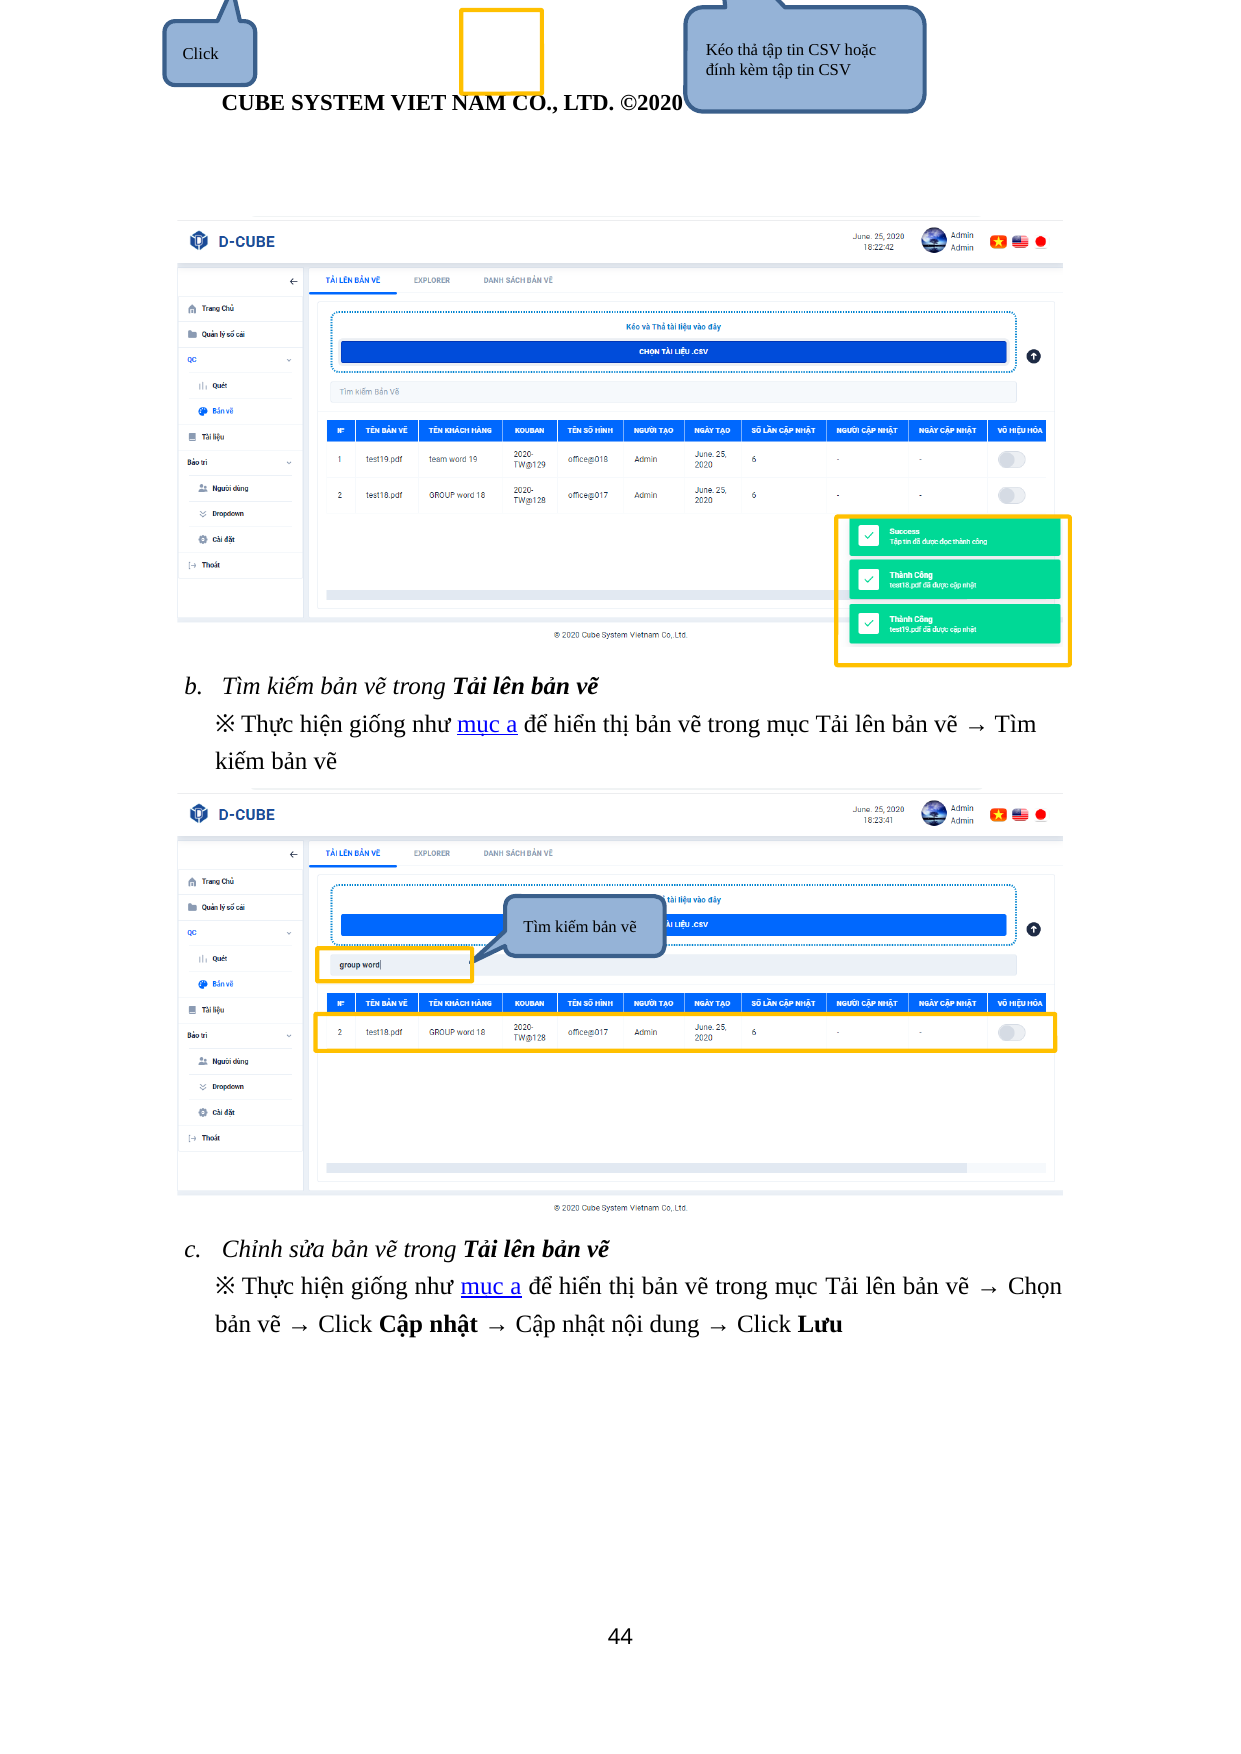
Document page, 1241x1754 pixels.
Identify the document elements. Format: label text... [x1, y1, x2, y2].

text ※ Thực hiện giống như mục a để hiển thị bản vẽ trong mục Tải lên bản vẽ → Tìm kiếm bản vẽ [215, 704, 1063, 779]
picture [177, 788, 1063, 1220]
text ※ Thực hiện giống như mục a để hiển thị bản vẽ trong mục Tải lên bản vẽ → Chọn bản vẽ → Click Cập nhật → Cập nhật nội dung → Click Lưu [215, 1267, 1063, 1342]
picture [177, 216, 1063, 647]
picture [839, 519, 1063, 647]
subtitle Tìm kiếm bản vẽ trong Tải lên bản vẽ [184, 667, 1063, 704]
subtitle Chỉnh sửa bản vẽ trong Tải lên bản vẽ [184, 1229, 1063, 1267]
